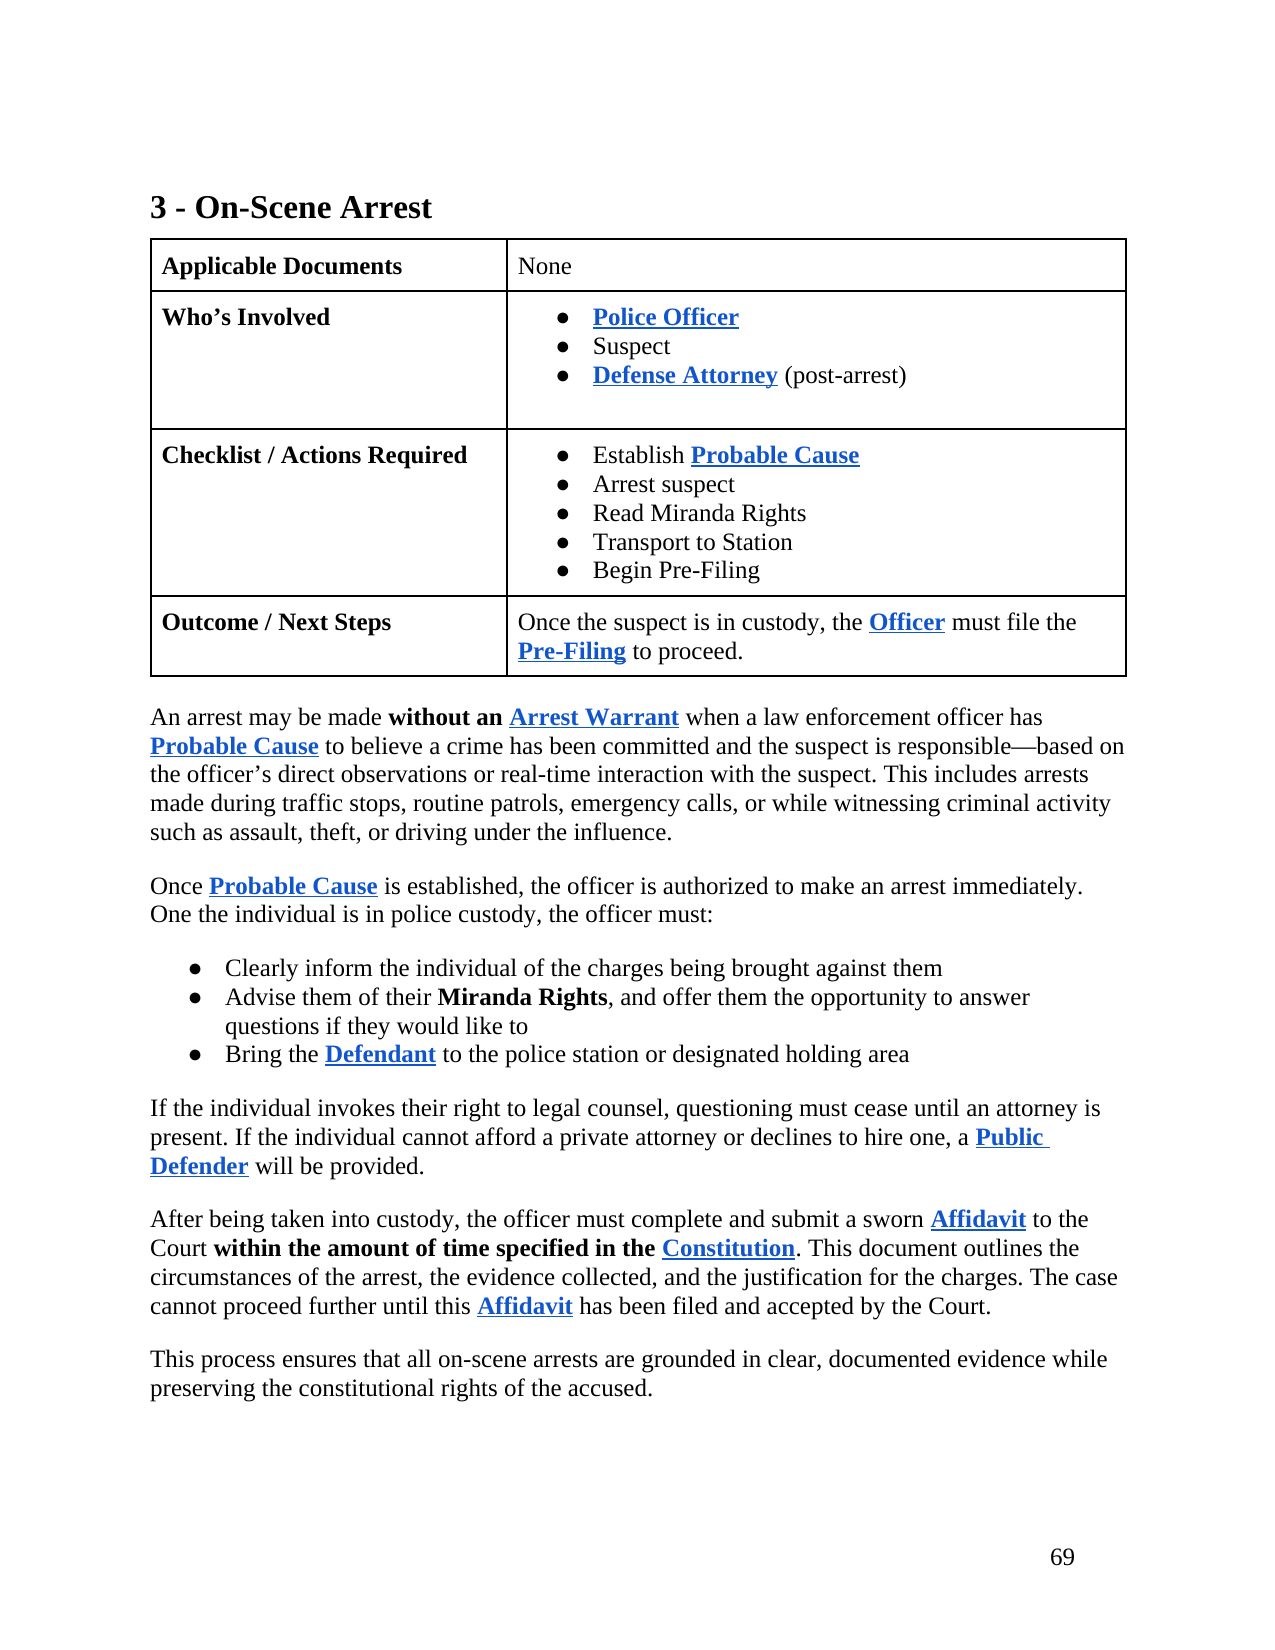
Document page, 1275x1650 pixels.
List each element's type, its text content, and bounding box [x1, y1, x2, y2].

text An arrest may be made without an Arrest Warrant when a law enforcement officer has Probable Cause to believe a crime has been committed and the suspect is responsible—based on the officer’s direct observations or real-time interaction with the suspect. This includes arrests made during traffic stops, routine patrols, emergency calls, or while witnessing criminal activity such as assault, theft, or driving under the influence. [150, 702, 1125, 846]
list Clearly inform the individual of the charges being brought against them [187, 953, 1125, 982]
table_cell Checklist / Actions Required [152, 430, 506, 594]
table_header Applicable Documents [152, 240, 506, 290]
text Once Probable Cause is established, the officer is authorized to make an arrest immediately. One the individual is in police custody, the officer must: [150, 871, 1125, 928]
table_cell Once the suspect is in custody, the Officer must file the Pre-Filing to proceed. [508, 597, 1125, 675]
text If the individual invokes their right to legal counsel, questioning must cease until an attorney is present. If the individual cannot afford a private attorney or declines to hire one, a Public Defender will be provided. [150, 1093, 1125, 1179]
table_cell Outcome / Next Steps [152, 597, 506, 675]
text This process ensures that all on-scene arrests are grounded in clear, documented evidence while preserving the constitutional rights of the accused. [150, 1344, 1125, 1402]
list Advise them of their Miranda Rights, and offer them the opportunity to answer questions if they would like to [187, 982, 1125, 1039]
subtitle 3 - On-Scene Arrest [150, 187, 1125, 226]
table_cell Police Officer Suspect Defense Attorney (post-arrest) [508, 292, 1125, 428]
table_cell Who’s Involved [152, 292, 506, 428]
table_header None [508, 240, 1125, 290]
list Bring the Defendant to the police station or designated holding area [187, 1039, 1125, 1068]
text After being taken into custody, the officer must complete and submit a sworn Affidavit to the Court within the amount of time specified in the Constitution. This document outlines the circumstances of the arrest, the evidence collected, and the justification for the charges. The case cannot proceed further until this Affidavit has been filed and accepted by the Court. [150, 1204, 1125, 1319]
table_cell Establish Probable Cause Arrest suspect Read Miranda Rights Transport to Station Begin Pre-Filing [508, 430, 1125, 594]
